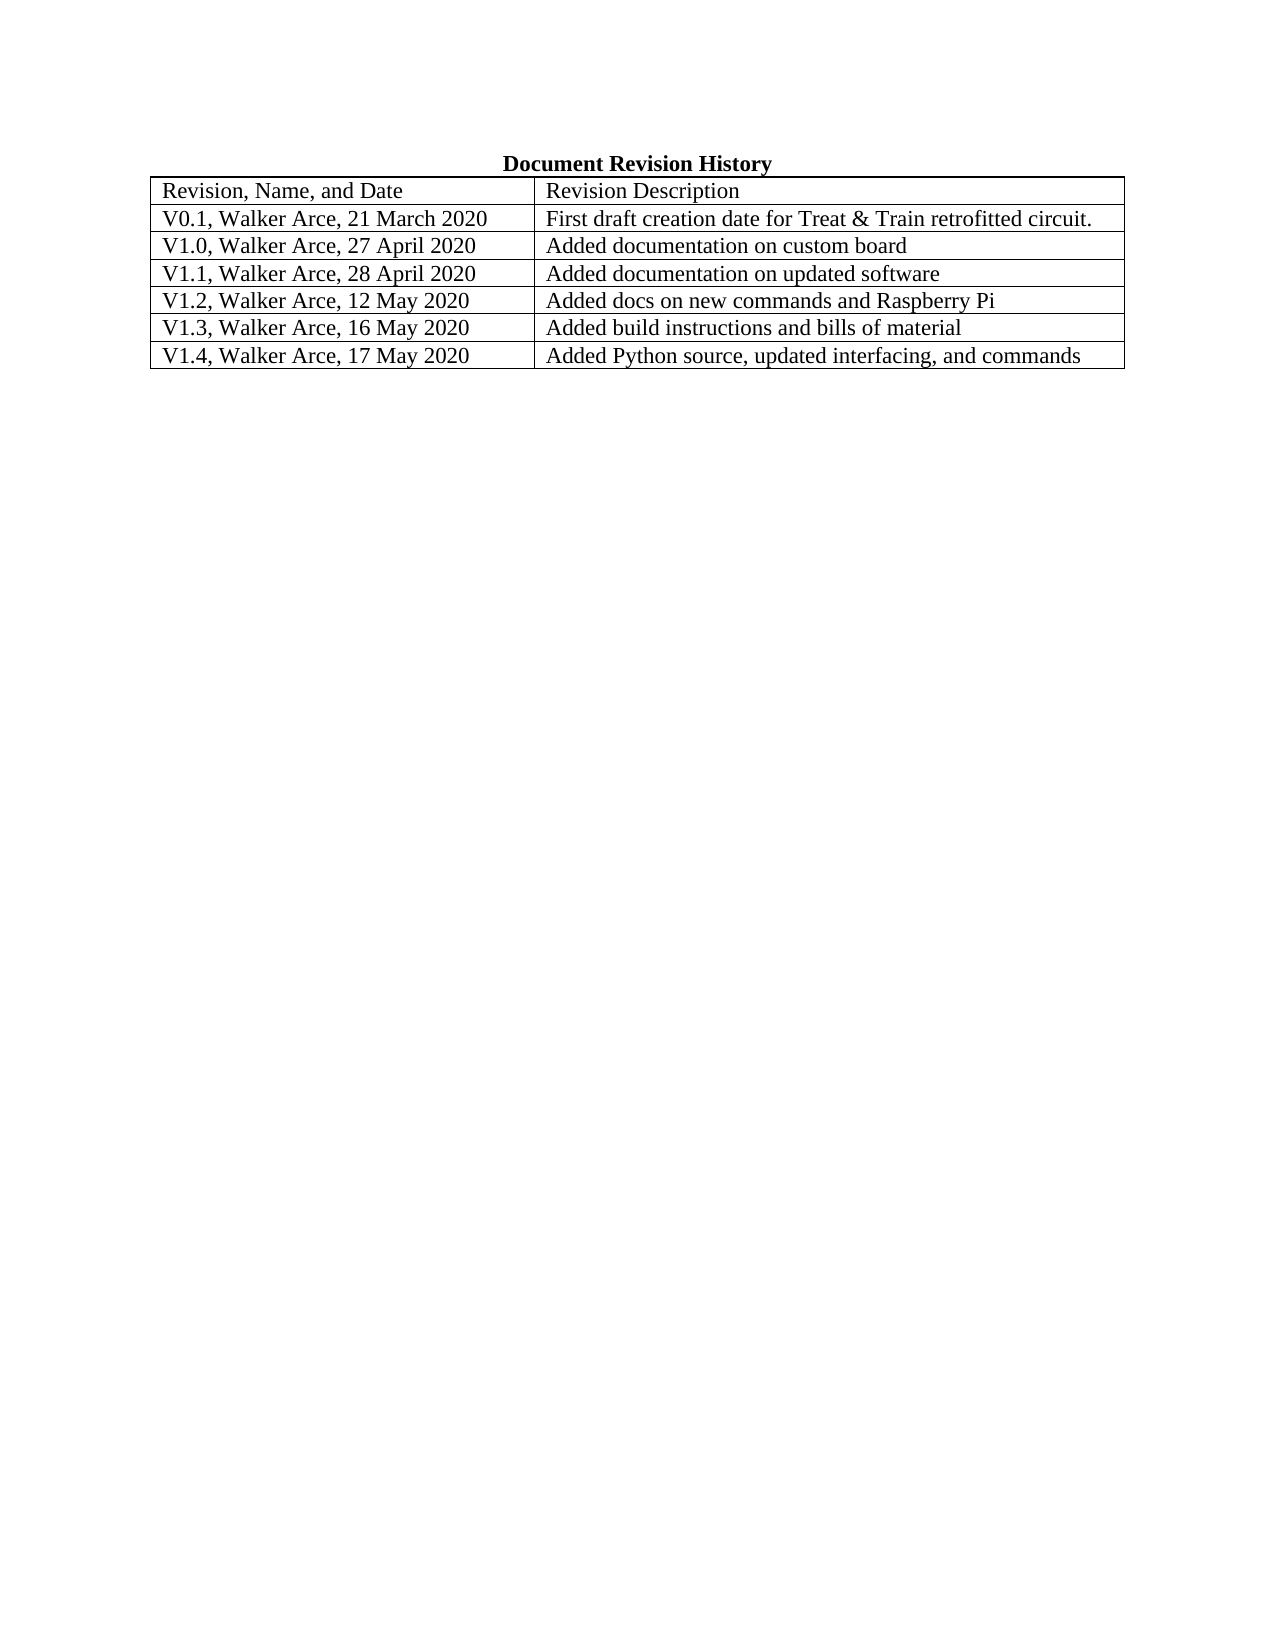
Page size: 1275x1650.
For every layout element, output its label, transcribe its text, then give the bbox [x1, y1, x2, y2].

table_cell First draft creation date for Treat & Train retrofitted circuit. [535, 205, 1124, 231]
table_cell V1.4, Walker Arce, 17 May 2020 [151, 342, 534, 368]
table_cell V1.0, Walker Arce, 27 April 2020 [151, 232, 534, 258]
text Document Revision History [150, 150, 1125, 176]
table_header Revision Description [535, 178, 1124, 204]
table_cell Added documentation on custom board [535, 232, 1124, 258]
table_cell Added Python source, updated interfacing, and commands [535, 342, 1124, 368]
table_cell V1.2, Walker Arce, 12 May 2020 [151, 287, 534, 313]
table_cell V1.3, Walker Arce, 16 May 2020 [151, 314, 534, 341]
table_header Revision, Name, and Date [151, 178, 534, 204]
table_cell V1.1, Walker Arce, 28 April 2020 [151, 260, 534, 286]
table_cell Added build instructions and bills of material [535, 314, 1124, 341]
table_cell Added docs on new commands and Raspberry Pi [535, 287, 1124, 313]
table_cell Added documentation on updated software [535, 260, 1124, 286]
table_cell V0.1, Walker Arce, 21 March 2020 [151, 205, 534, 231]
